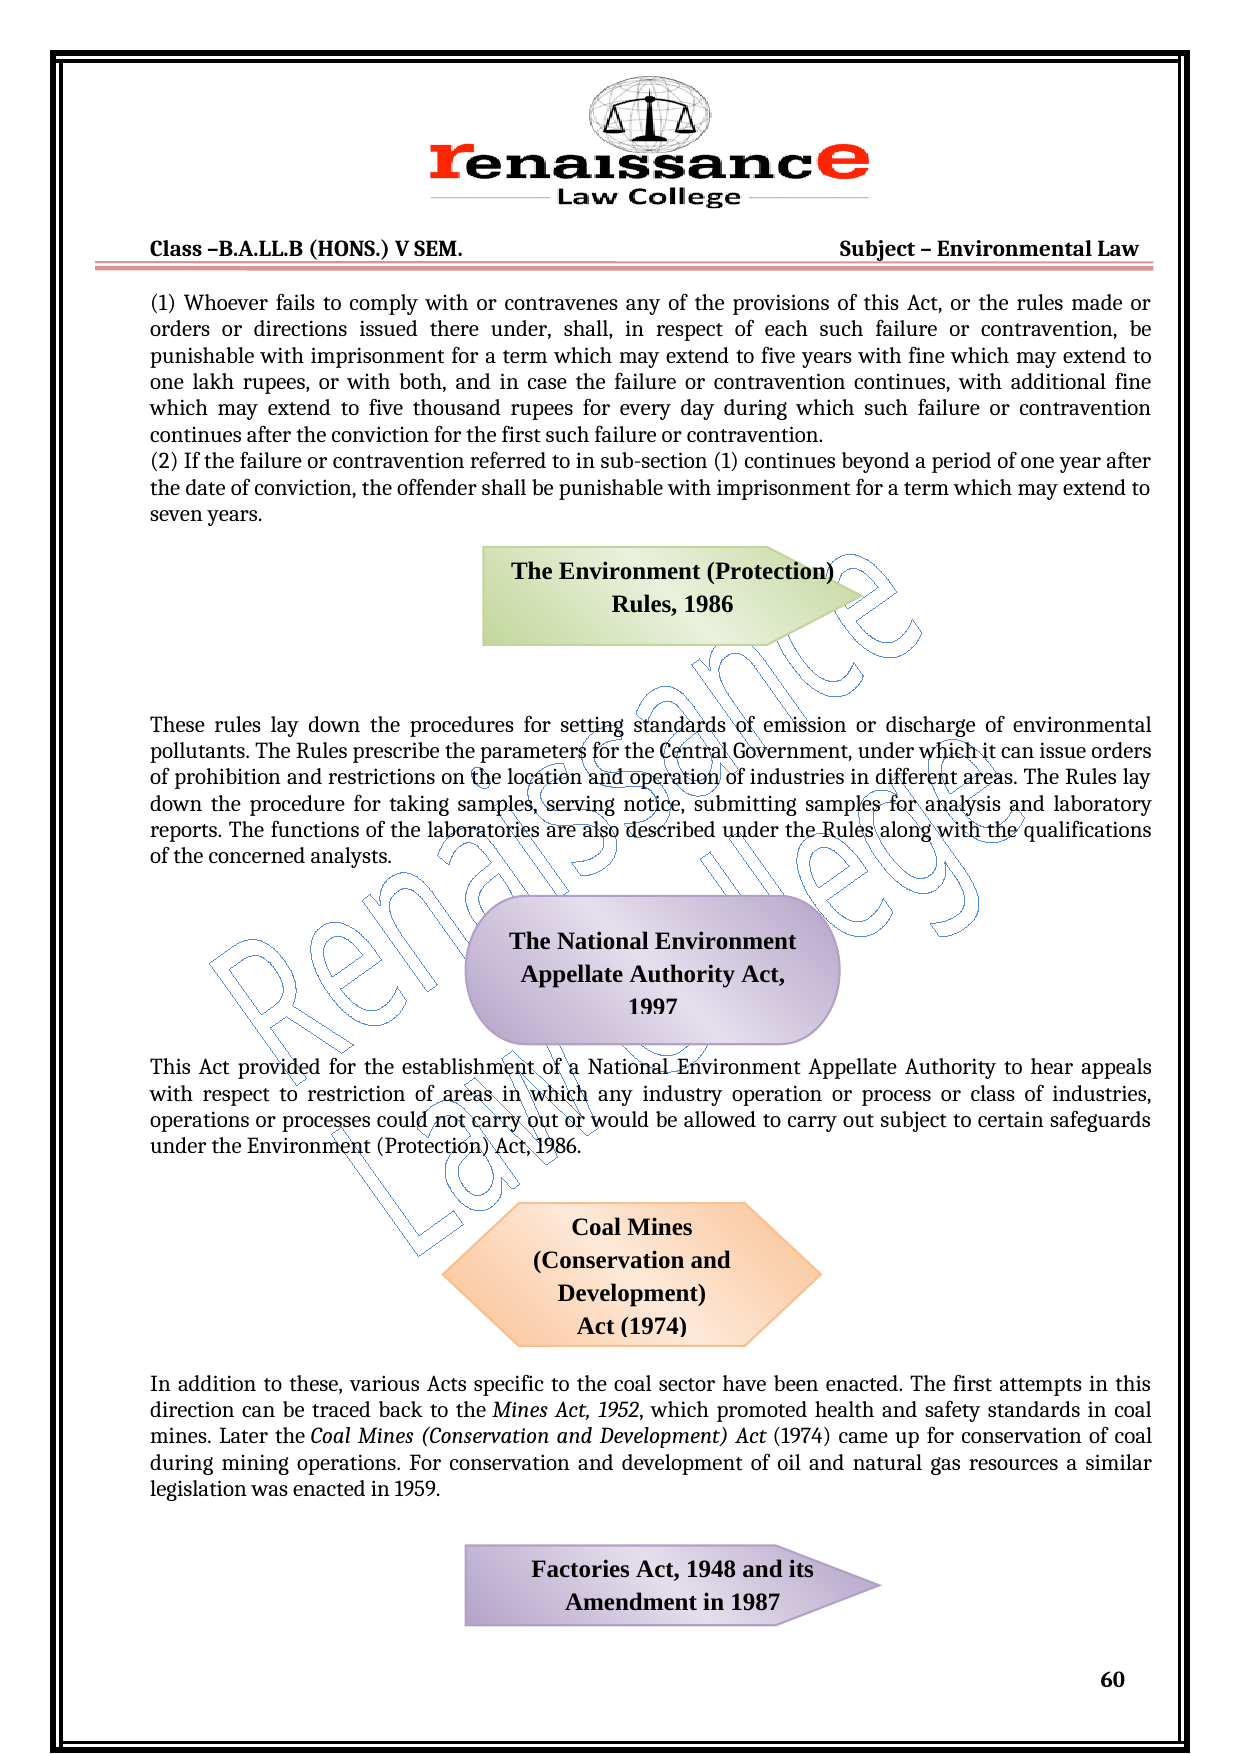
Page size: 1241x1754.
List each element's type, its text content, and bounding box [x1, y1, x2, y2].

text (1) Whoever fails to comply with or contravenes any of the provisions of this Act, or the rules made or orders or directions issued there under, shall, in respect of each such failure or contravention, be punishable with imprisonment for a term which may extend to five years with fine which may extend to one lakh rupees, or with both, and in case the failure or contravention continues, with additional fine which may extend to five thousand rupees for every day during which such failure or contravention continues after the conviction for the first such failure or contravention. [150, 290, 1153, 448]
picture [406, 75, 897, 209]
text These rules lay down the procedures for setting standards of emission or discharge of environmental pollutants. The Rules prescribe the parameters for the Central Government, under which it can issue orders of prohibition and restrictions on the location and operation of industries in different areas. The Rules lay down the procedure for taking samples, serving notice, submitting samples for analysis and laboratory reports. The functions of the laboratories are also described under the Rules along with the qualifications of the concerned analysts. [150, 711, 1153, 869]
text This Act provided for the establishment of a National Environment Appellate Authority to hear appeals with respect to restriction of areas in which any industry operation or process or class of industries, operations or processes could not carry out or would be allowed to carry out subject to certain safeguards under the Environment (Protection) Act, 1986. [150, 1054, 1153, 1159]
text (2) If the failure or contravention referred to in sub-section (1) continues beyond a period of one year after the date of conviction, the offender shall be punishable with imprisonment for a term which may extend to seven years. [150, 448, 1153, 527]
text In addition to these, various Acts specific to the coal sector have been enacted. The first attempts in this direction can be traced back to the Mines Act, 1952, which promoted health and safety standards in coal mines. Later the Coal Mines (Conservation and Development) Act (1974) came up for conservation of coal during mining operations. For conservation and development of oil and natural gas resources a similar legislation was enacted in 1959. [150, 1370, 1153, 1502]
